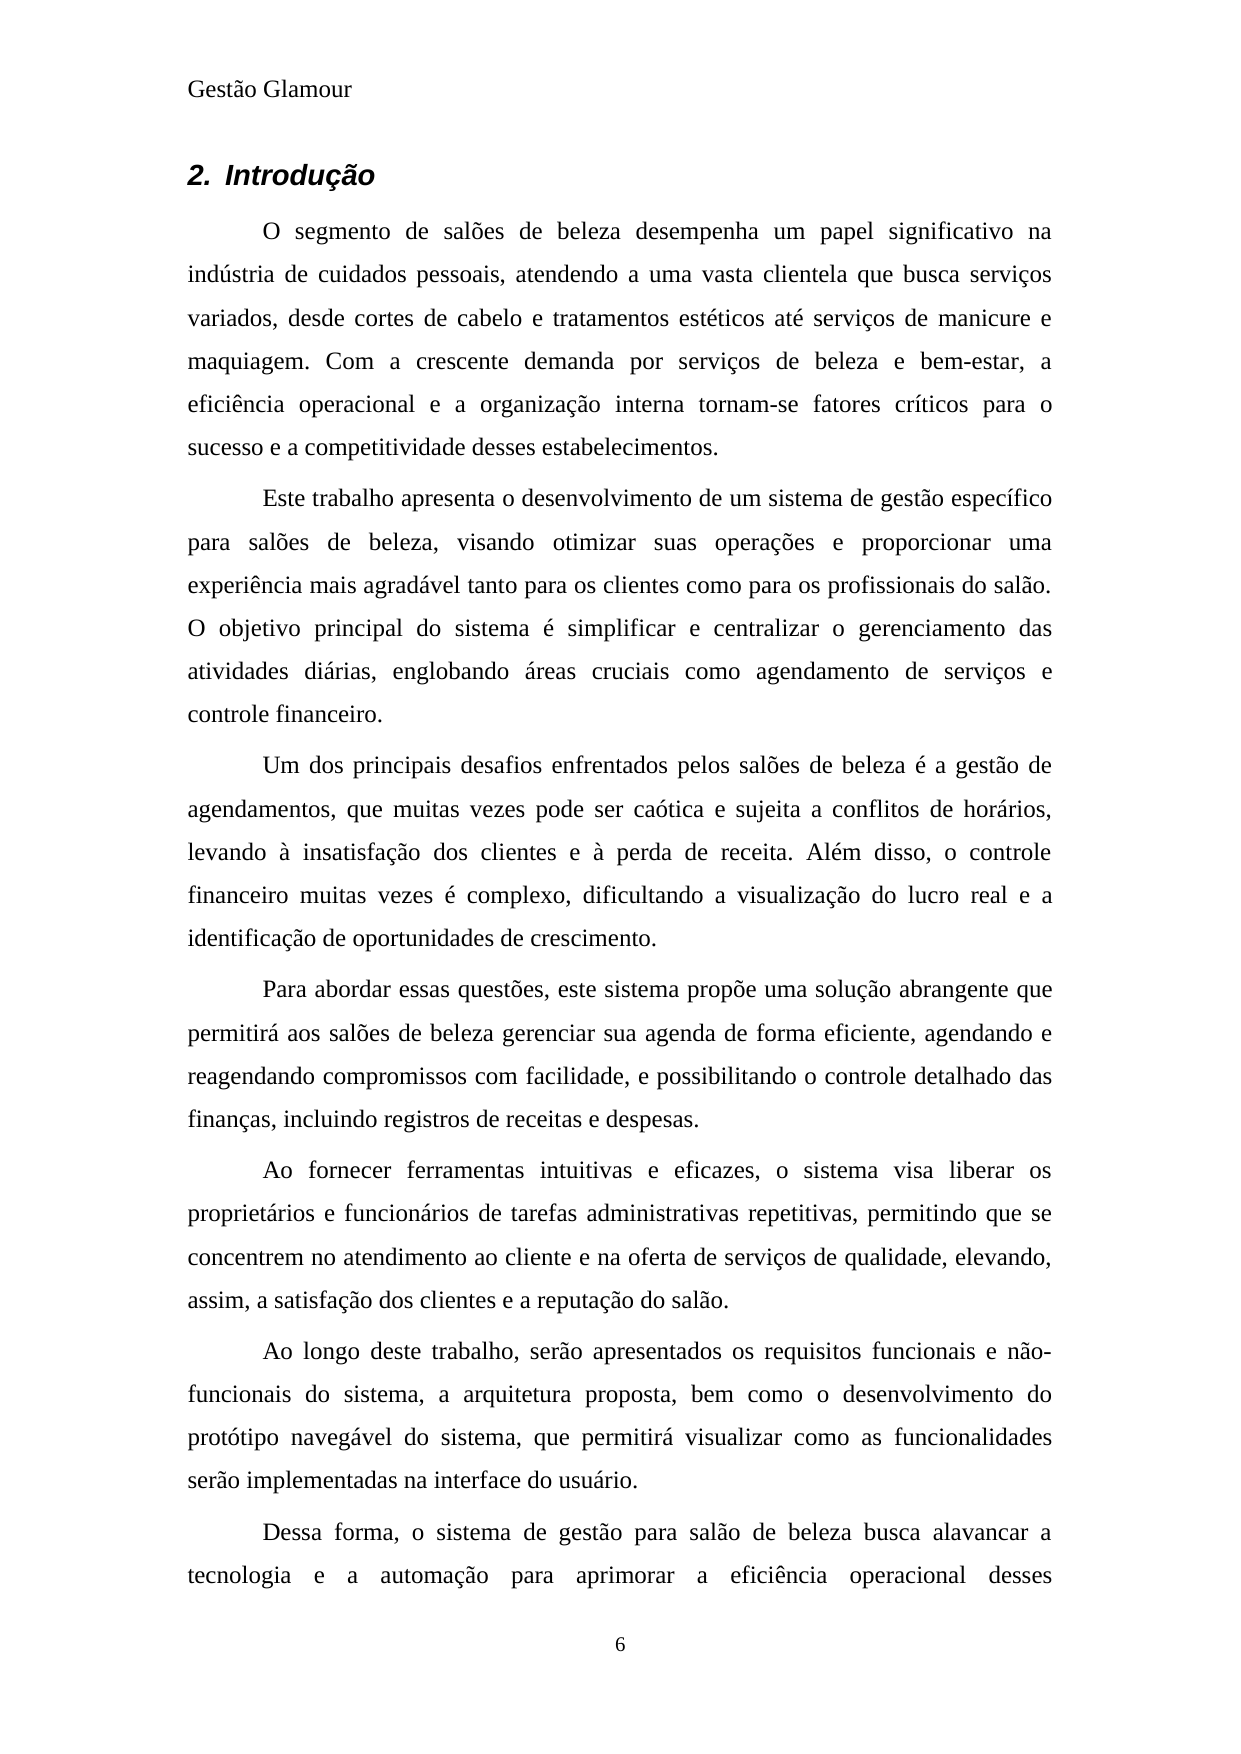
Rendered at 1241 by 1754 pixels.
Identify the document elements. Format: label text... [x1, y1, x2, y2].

text Ao longo deste trabalho, serão apresentados os requisitos funcionais e não-funcionais do sistema, a arquitetura proposta, bem como o desenvolvimento do protótipo navegável do sistema, que permitirá visualizar como as funcionalidades serão implementadas na interface do usuário. [187, 1336, 1053, 1494]
text Para abordar essas questões, este sistema propõe uma solução abrangente que permitirá aos salões de beleza gerenciar sua agenda de forma eficiente, agendando e reagendando compromissos com facilidade, e possibilitando o controle detalhado das finanças, incluindo registros de receitas e despesas. [187, 974, 1053, 1133]
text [187, 1517, 1053, 1589]
text Este trabalho apresenta o desenvolvimento de um sistema de gestão específico para salões de beleza, visando otimizar suas operações e proporcionar uma experiência mais agradável tanto para os clientes como para os profissionais do salão. O objetivo principal do sistema é simplificar e centralizar o gerenciamento das atividades diárias, englobando áreas cruciais como agendamento de serviços e controle financeiro. [187, 483, 1053, 728]
text Um dos principais desafios enfrentados pelos salões de beleza é a gestão de agendamentos, que muitas vezes pode ser caótica e sujeita a conflitos de horários, levando à insatisfação dos clientes e à perda de receita. Além disso, o controle financeiro muitas vezes é complexo, dificultando a visualização do lucro real e a identificação de oportunidades de crescimento. [187, 751, 1053, 952]
text Ao fornecer ferramentas intuitivas e eficazes, o sistema visa liberar os proprietários e funcionários de tarefas administrativas repetitivas, permitindo que se concentrem no atendimento ao cliente e na oferta de serviços de qualidade, elevando, assim, a satisfação dos clientes e a reputação do salão. [187, 1155, 1053, 1313]
subtitle Introdução [187, 158, 1053, 191]
text O segmento de salões de beleza desempenha um papel significativo na indústria de cuidados pessoais, atendendo a uma vasta clientela que busca serviços variados, desde cortes de cabelo e tratamentos estéticos até serviços de manicure e maquiagem. Com a crescente demanda por serviços de beleza e bem-estar, a eficiência operacional e a organização interna tornam-se fatores críticos para o sucesso e a competitividade desses estabelecimentos. [187, 216, 1053, 461]
